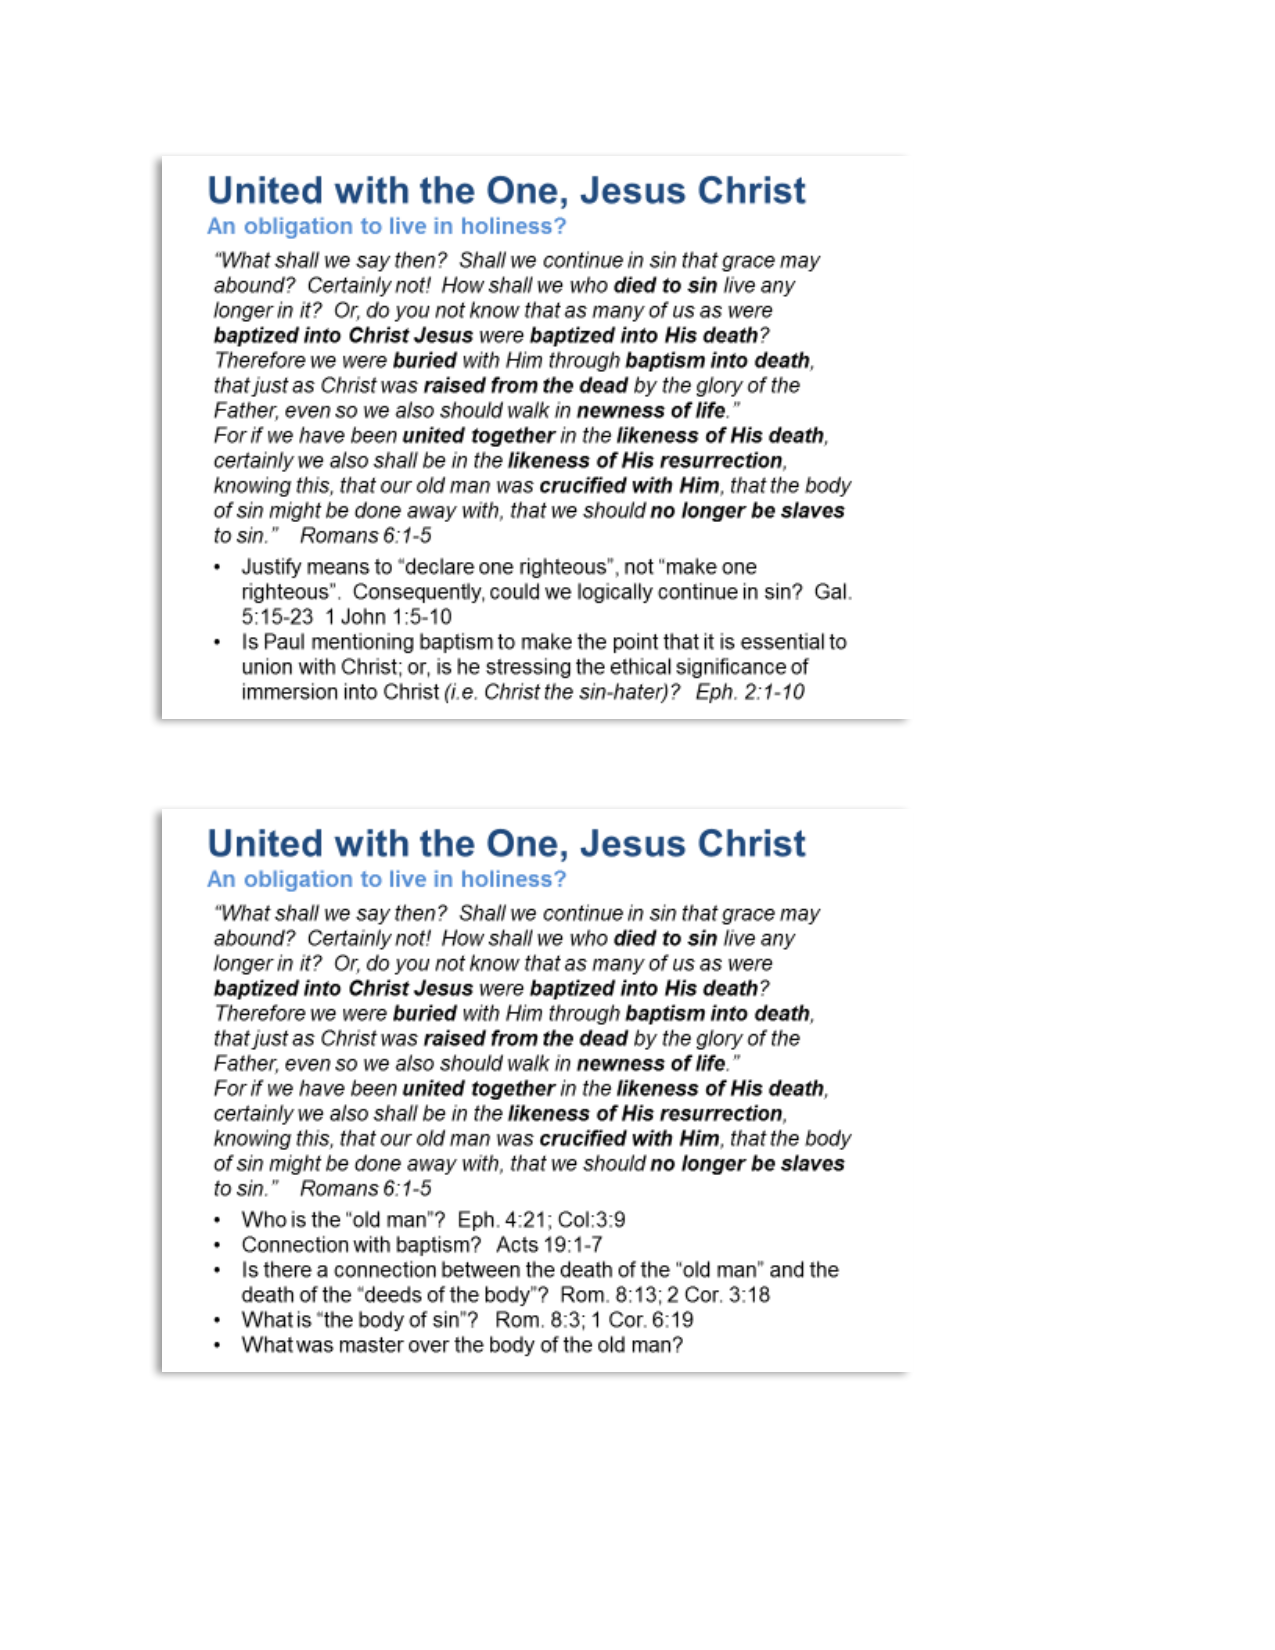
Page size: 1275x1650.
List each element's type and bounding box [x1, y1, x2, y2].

picture [162, 156, 913, 719]
picture [162, 809, 913, 1372]
